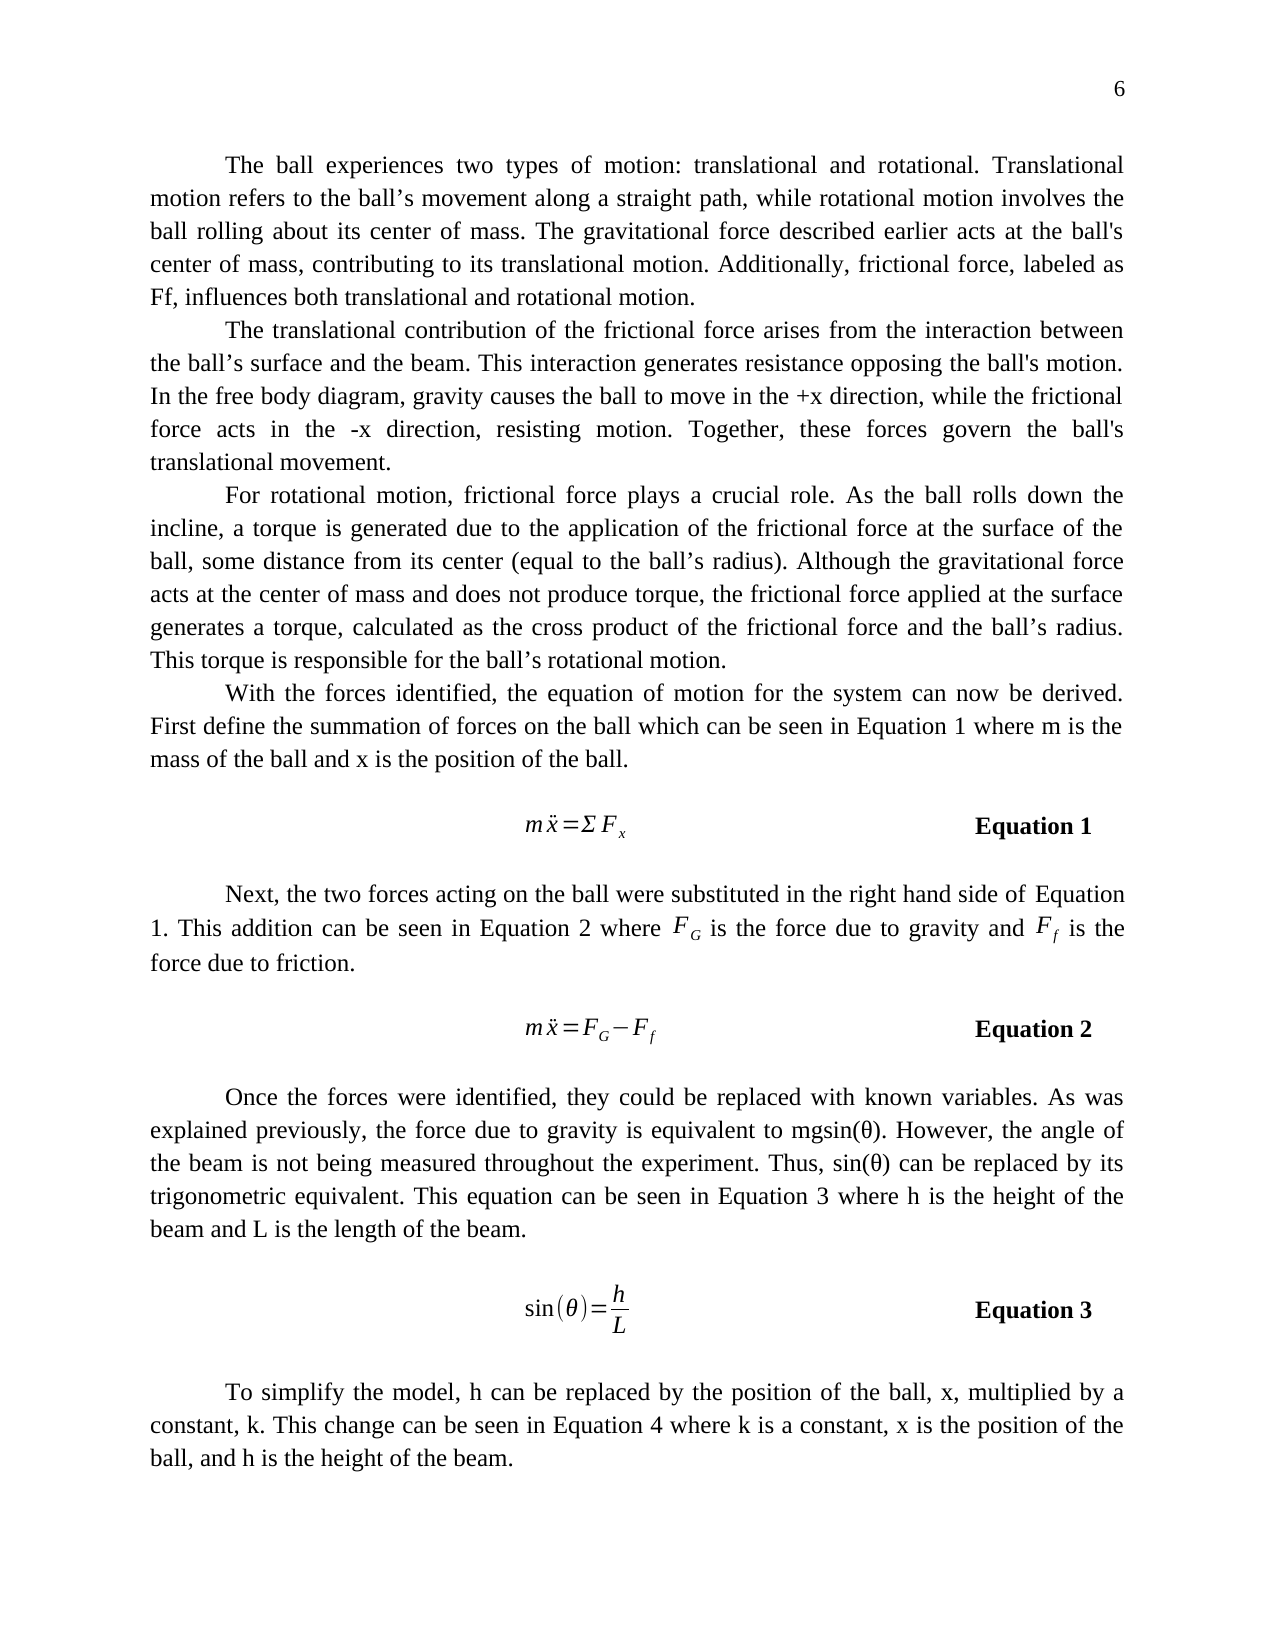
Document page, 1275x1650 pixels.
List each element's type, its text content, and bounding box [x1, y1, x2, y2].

text Next, the two forces acting on the ball were substituted in the right hand side of Equation 1. This addition can be seen in Equation 2 where is the force due to gravity and is the force due to friction. [150, 879, 1125, 976]
text Equation 1 [450, 810, 1125, 842]
text The translational contribution of the frictional force arises from the interaction between the ball’s surface and the beam. This interaction generates resistance opposing the ball's motion. In the free body diagram, gravity causes the ball to move in the +x direction, while the frictional force acts in the -x direction, resisting motion. Together, these forces govern the ball's translational movement. [150, 315, 1125, 476]
text Equation 2 [450, 1014, 1125, 1045]
text Once the forces were identified, they could be replaced with known variables. As was explained previously, the force due to gravity is equivalent to mgsin(θ). However, the angle of the beam is not being measured throughout the experiment. Thus, sin(θ) can be replaced by its trigonometric equivalent. This equation can be seen in Equation 3 where h is the height of the beam and L is the length of the beam. [150, 1082, 1125, 1243]
text The ball experiences two types of motion: translational and rotational. Translational motion refers to the ball’s movement along a straight path, while rotational motion involves the ball rolling about its center of mass. The gravitational force described earlier acts at the ball's center of mass, contributing to its translational motion. Additionally, frictional force, labeled as Ff, influences both translational and rotational motion. [150, 150, 1125, 311]
text Equation 3 [450, 1281, 1125, 1339]
text With the forces identified, the equation of motion for the system can now be derived. First define the summation of forces on the ball which can be seen in Equation 1 where m is the mass of the ball and x is the position of the ball. [150, 678, 1125, 773]
text For rotational motion, frictional force plays a crucial role. As the ball rolls down the incline, a torque is generated due to the application of the frictional force at the surface of the ball, some distance from its center (equal to the ball’s radius). Although the gravitational force acts at the center of mass and does not produce torque, the frictional force applied at the surface generates a torque, calculated as the cross product of the frictional force and the ball’s radius. This torque is responsible for the ball’s rotational motion. [150, 480, 1125, 674]
text To simplify the model, h can be replaced by the position of the ball, x, multiplied by a constant, k. This change can be seen in Equation 4 where k is a constant, x is the position of the ball, and h is the height of the beam. [150, 1377, 1125, 1472]
